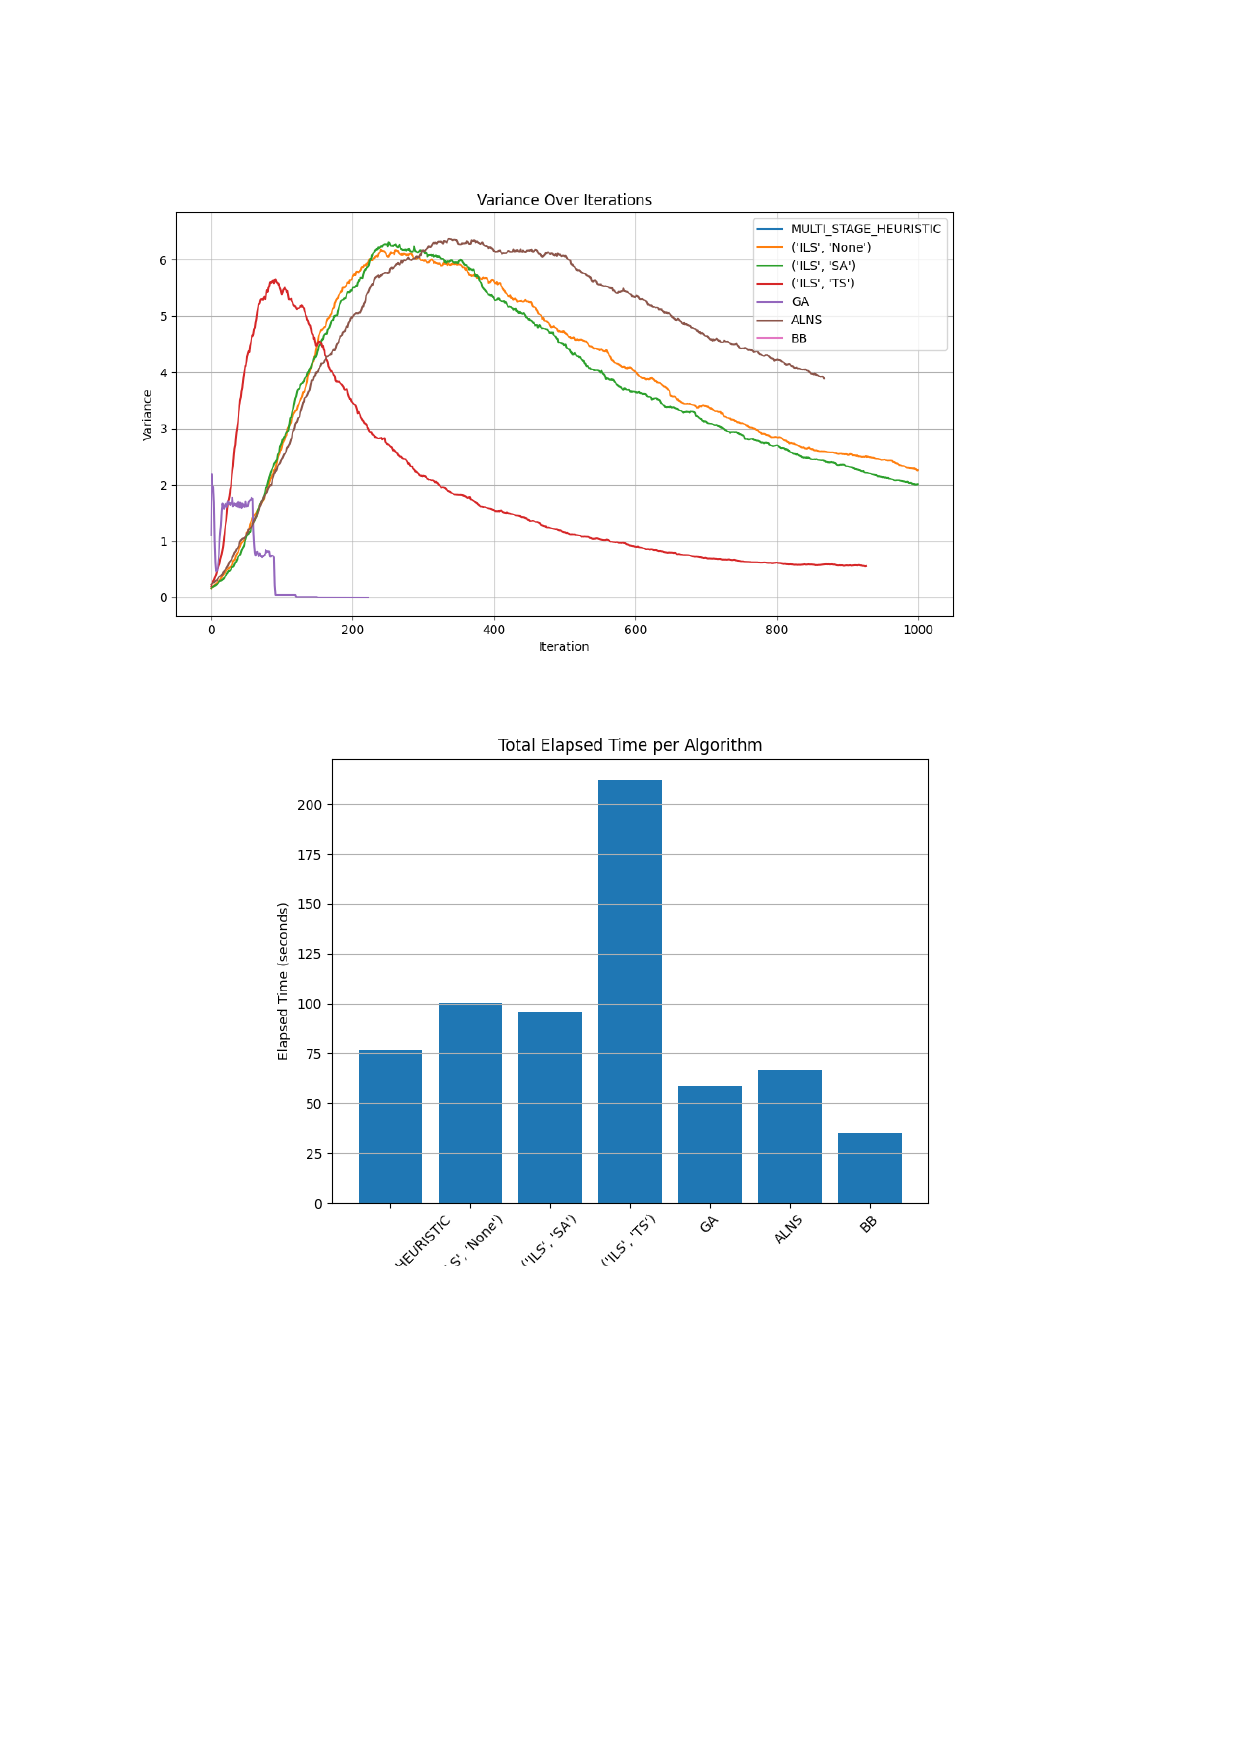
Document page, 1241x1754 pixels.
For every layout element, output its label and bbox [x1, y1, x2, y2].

picture [235, 689, 1005, 1266]
picture [50, 150, 1053, 673]
